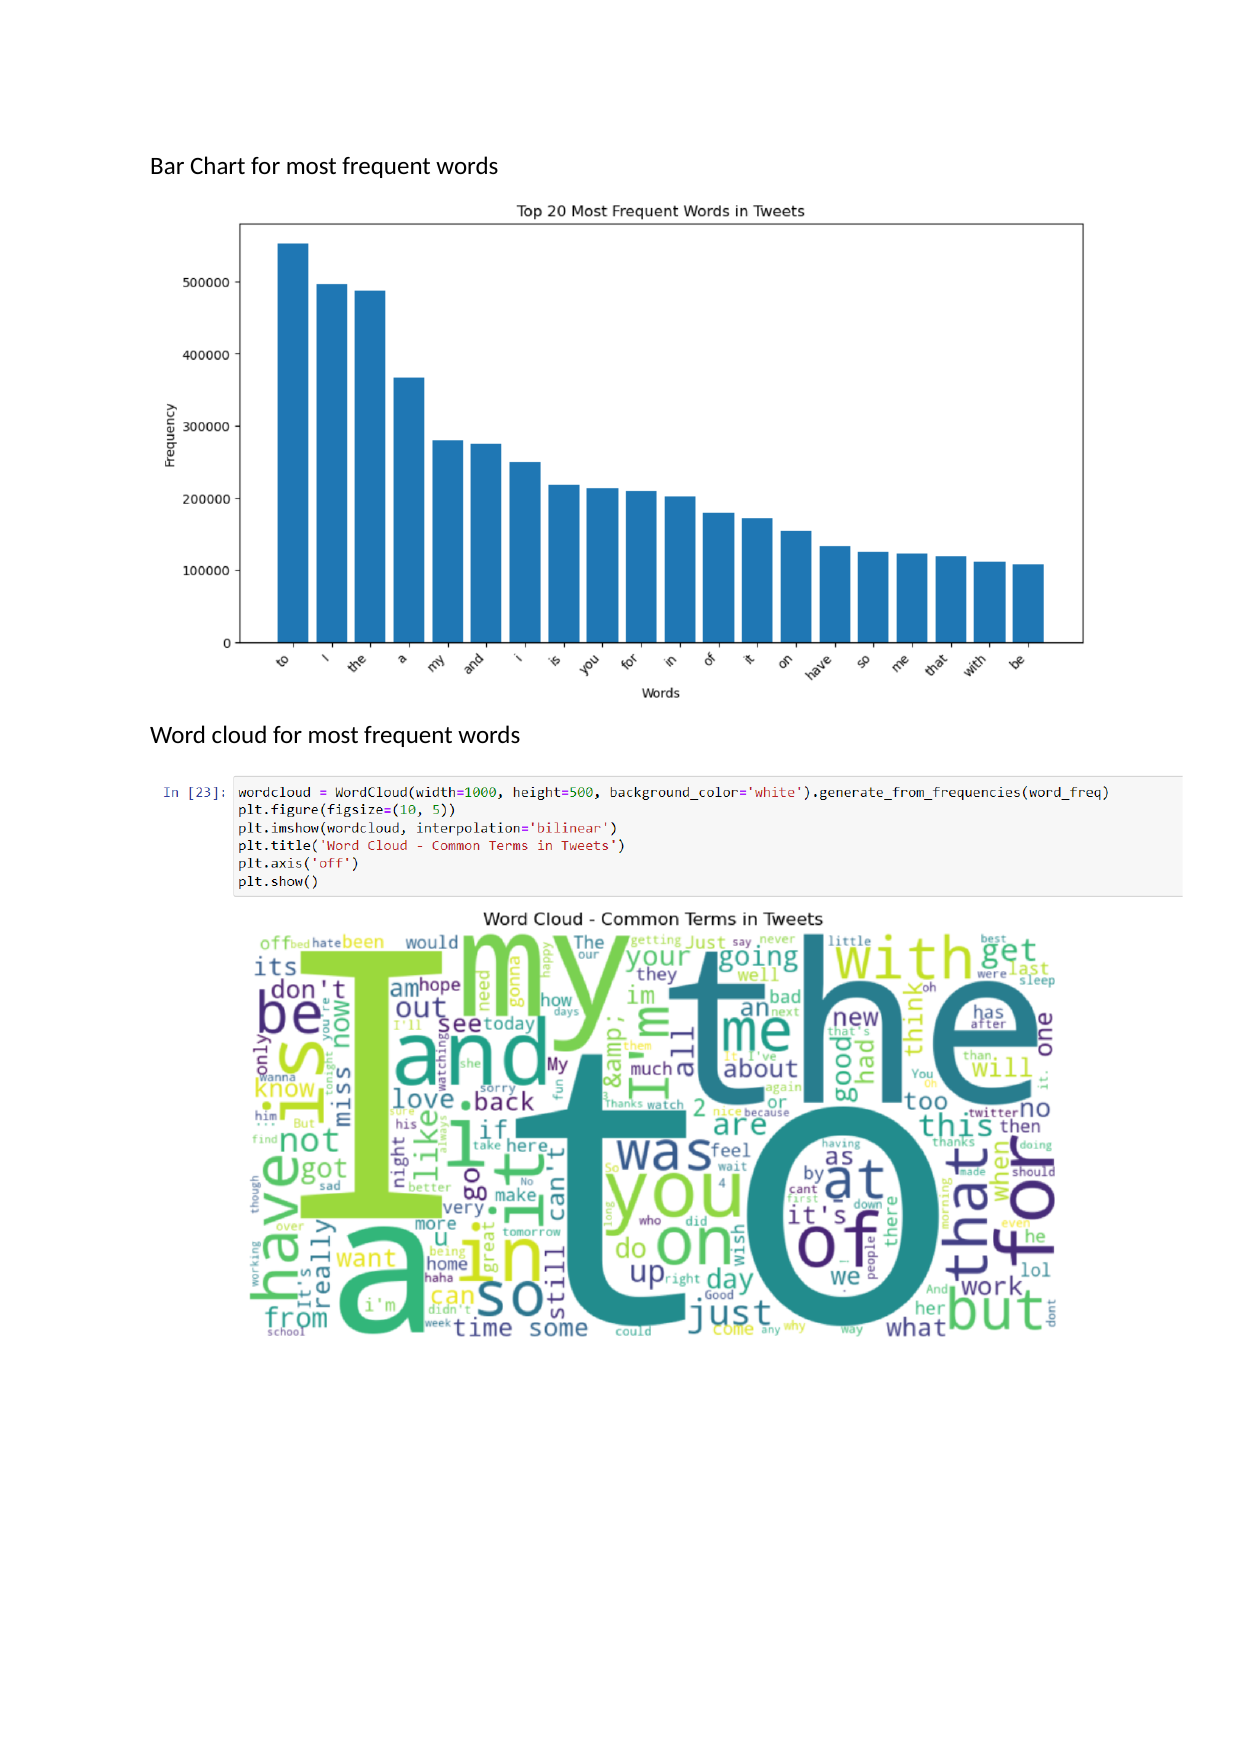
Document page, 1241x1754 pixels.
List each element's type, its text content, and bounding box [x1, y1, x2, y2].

text Bar Chart for most frequent words [150, 150, 1090, 181]
picture [150, 199, 1091, 700]
text Word cloud for most frequent words [150, 719, 1090, 749]
picture [150, 768, 1183, 1368]
